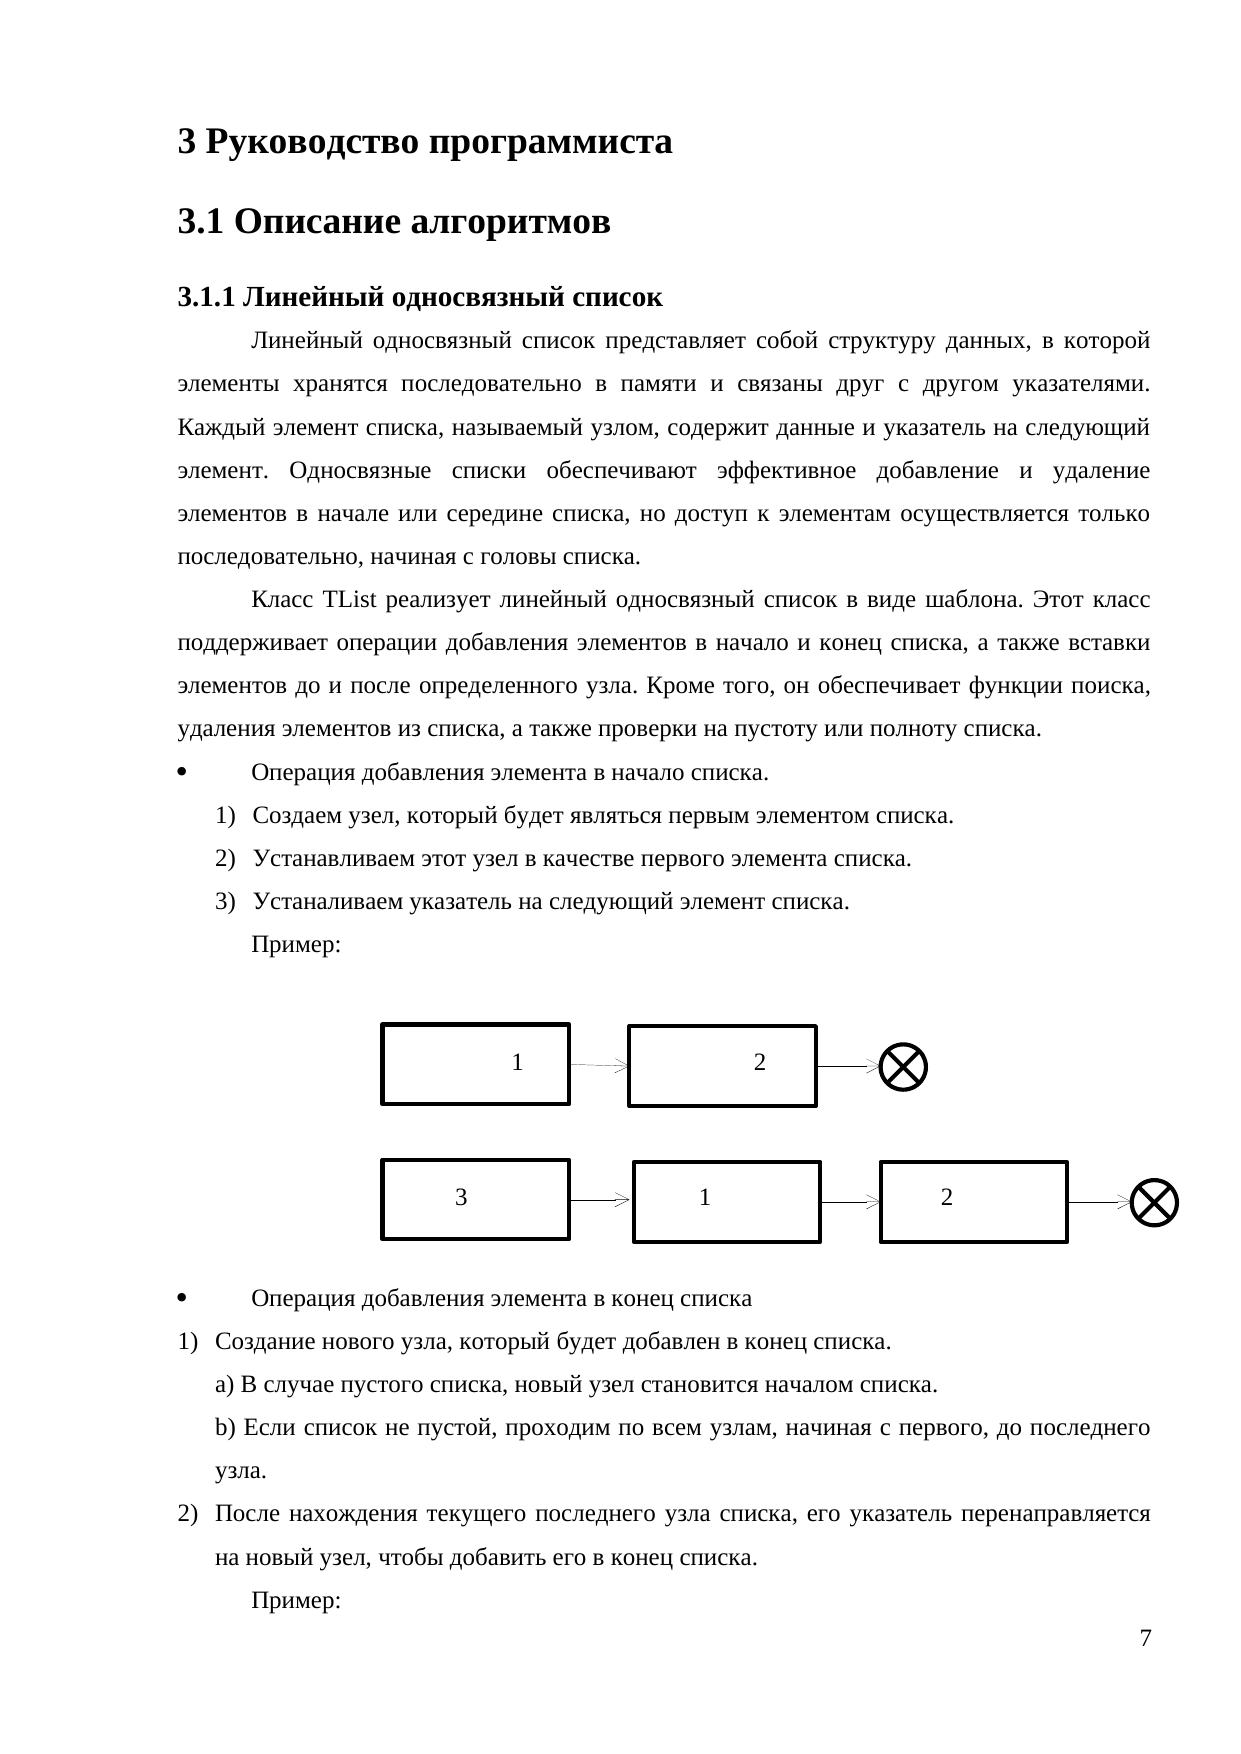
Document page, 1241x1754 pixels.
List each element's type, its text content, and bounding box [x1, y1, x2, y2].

text Пример: [177, 929, 1152, 958]
text Класс TList реализует линейный односвязный список в виде шаблона. Этот класс поддерживает операции добавления элементов в начало и конец списка, а также вставки элементов до и после определенного узла. Кроме того, он обеспечивает функции поиска, удаления элементов из списка, а также проверки на пустоту или полноту списка. [177, 584, 1152, 742]
list b) Если список не пустой, проходим по всем узлам, начиная с первого, до последнего узла. [215, 1412, 1152, 1484]
subtitle 3.1.1 Линейный односвязный список [177, 279, 1152, 313]
list Устаналиваем указатель на следующий элемент списка. [215, 886, 1152, 915]
list a) В случае пустого списка, новый узел становится началом списка. [215, 1369, 1152, 1398]
list Создание нового узла, который будет добавлен в конец списка. [177, 1326, 1152, 1355]
list После нахождения текущего последнего узла списка, его указатель перенаправляется на новый узел, чтобы добавить его в конец списка. [177, 1498, 1152, 1570]
subtitle 3 Руководство программиста [177, 118, 1152, 161]
list Устанавливаем этот узел в качестве первого элемента списка. [215, 843, 1152, 872]
text Линейный односвязный список представляет собой структуру данных, в которой элементы хранятся последовательно в памяти и связаны друг с другом указателями. Каждый элемент списка, называемый узлом, содержит данные и указатель на следующий элемент. Односвязные списки обеспечивают эффективное добавление и удаление элементов в начале или середине списка, но доступ к элементам осуществляется только последовательно, начиная с головы списка. [177, 325, 1152, 570]
list Создаем узел, который будет являться первым элементом списка. [215, 800, 1152, 828]
list Операция добавления элемента в начало списка. [177, 757, 1152, 785]
subtitle 3.1 Описание алгоритмов [177, 199, 1152, 242]
list Операция добавления элемента в конец списка [177, 1283, 1152, 1312]
text Пример: [177, 1585, 1152, 1613]
